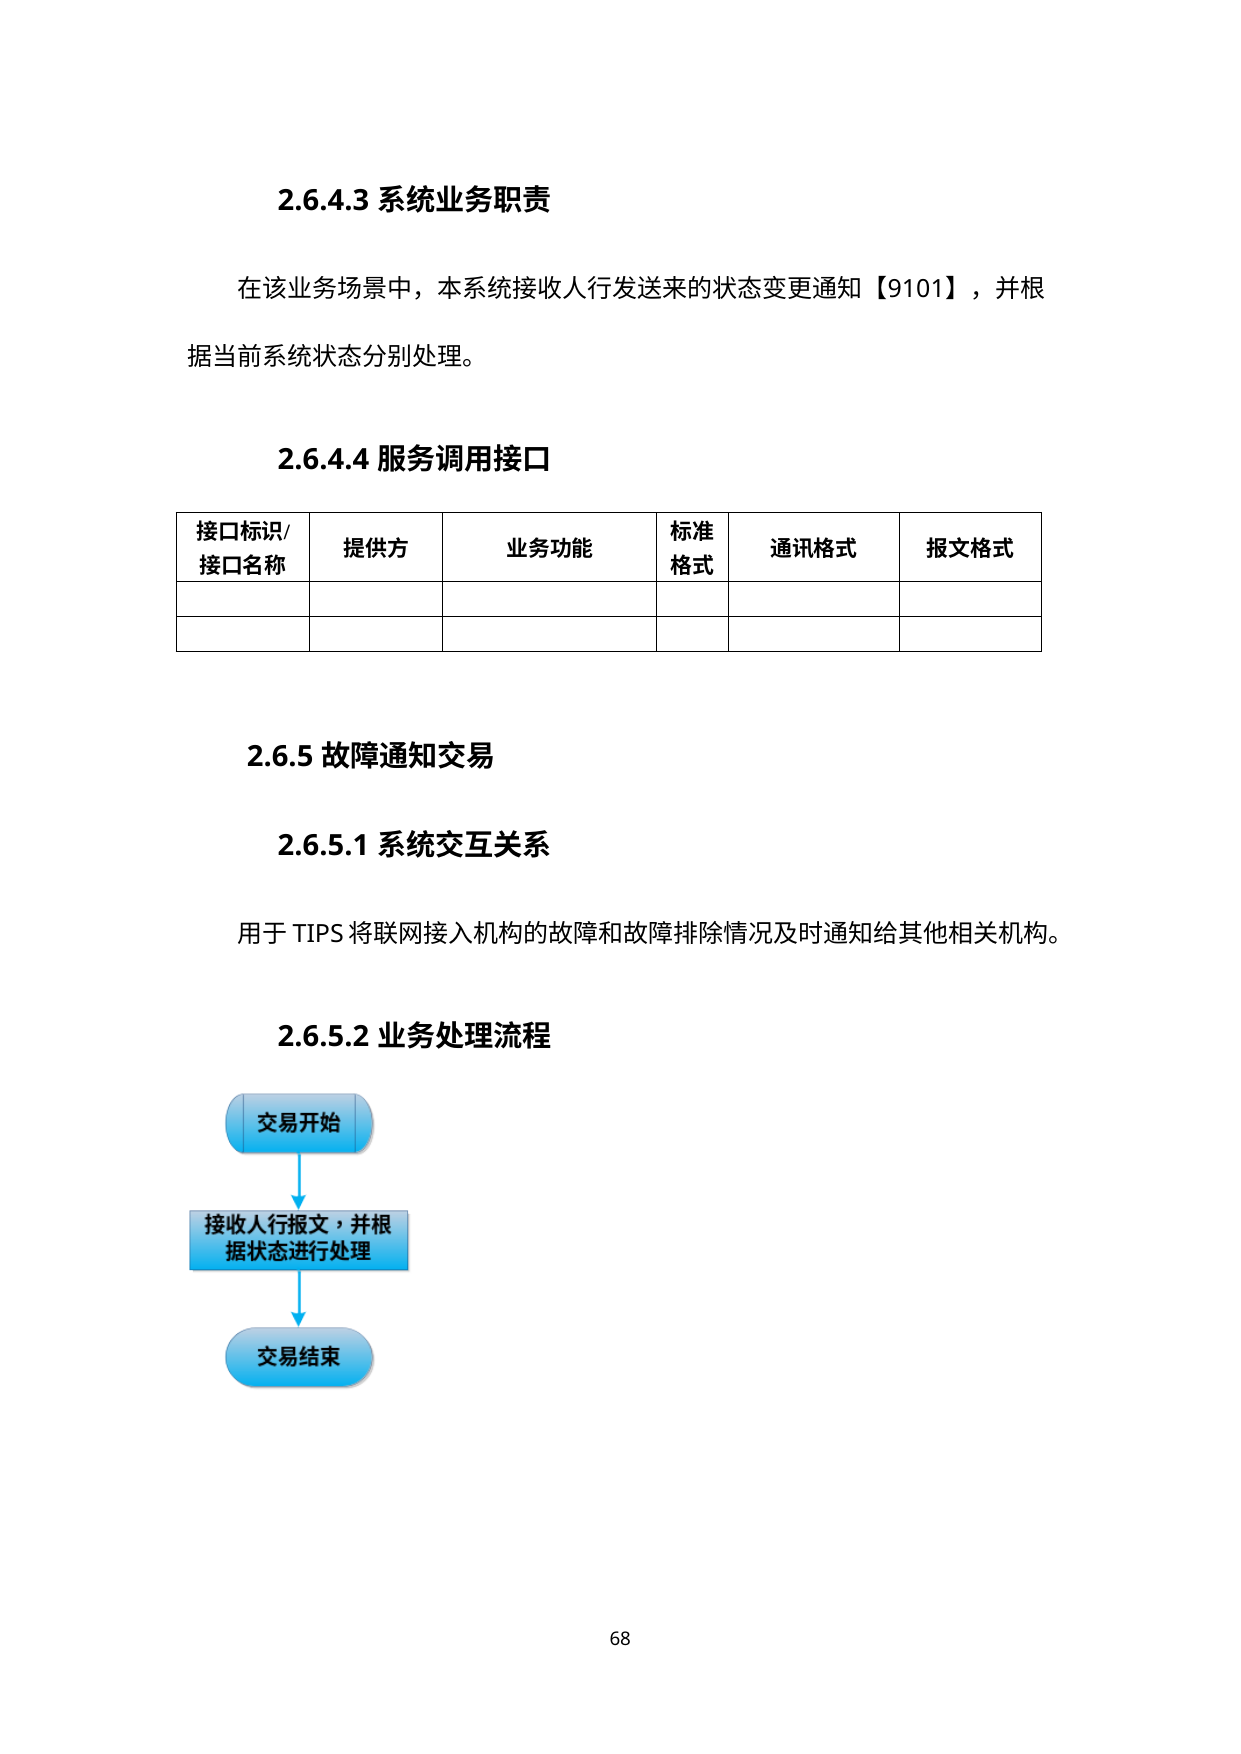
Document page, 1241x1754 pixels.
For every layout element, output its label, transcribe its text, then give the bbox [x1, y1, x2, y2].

subtitle 系统交互关系 [277, 809, 1053, 877]
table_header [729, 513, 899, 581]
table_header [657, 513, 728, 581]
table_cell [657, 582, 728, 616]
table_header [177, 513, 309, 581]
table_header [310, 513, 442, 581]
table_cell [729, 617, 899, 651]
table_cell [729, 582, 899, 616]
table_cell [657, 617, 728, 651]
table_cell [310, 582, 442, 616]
text 用于TIPS将联网接入机构的故障和故障排除情况及时通知给其他相关机构。 [187, 898, 1053, 966]
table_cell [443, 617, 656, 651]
subtitle 故障通知交易 [247, 720, 1053, 788]
subtitle 业务处理流程 [277, 1000, 1053, 1068]
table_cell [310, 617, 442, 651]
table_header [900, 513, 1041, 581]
text 在该业务场景中，本系统接收人行发送来的状态变更通知【9101】，并根据当前系统状态分别处理。 [187, 253, 1053, 389]
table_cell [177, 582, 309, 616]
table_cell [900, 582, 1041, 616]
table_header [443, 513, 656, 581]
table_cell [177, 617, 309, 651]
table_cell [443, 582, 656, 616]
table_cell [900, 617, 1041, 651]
subtitle 服务调用接口 [277, 423, 1053, 491]
subtitle 系统业务职责 [277, 164, 1053, 232]
